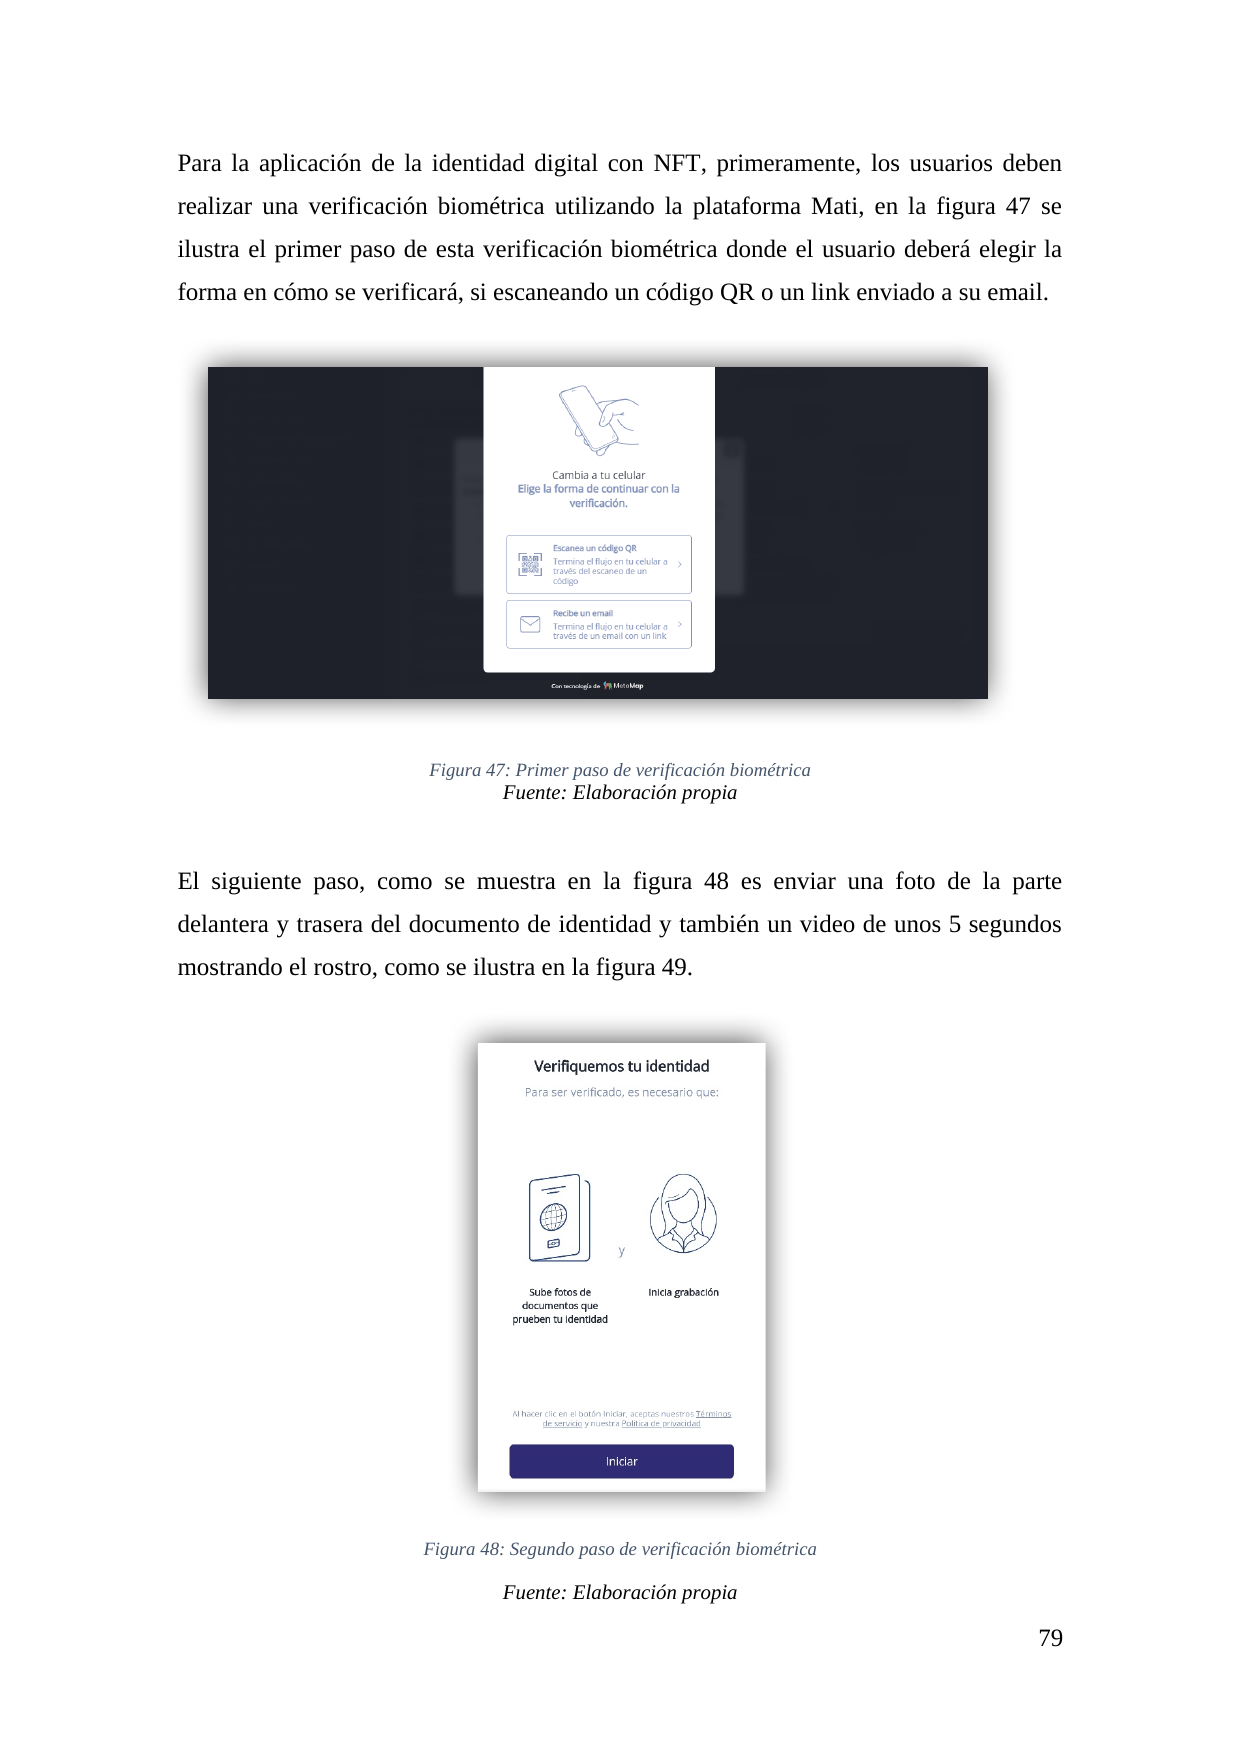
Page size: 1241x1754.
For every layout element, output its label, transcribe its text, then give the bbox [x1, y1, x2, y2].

text Para la aplicación de la identidad digital con NFT, primeramente, los usuarios deben realizar una verificación biométrica utilizando la plataforma Mati, en la figura 47 se ilustra el primer paso de esta verificación biométrica donde el usuario deberá elegir la forma en cómo se verificará, si escaneando un código QR o un link enviado a su email. [177, 148, 1063, 306]
picture [477, 1043, 766, 1492]
text Figura 48: Segundo paso de verificación biométrica [177, 1537, 1063, 1559]
text Figura 47: Primer paso de verificación biométrica [177, 759, 1063, 780]
picture [208, 367, 988, 699]
text El siguiente paso, como se muestra en la figura 48 es enviar una foto de la parte delantera y trasera del documento de identidad y también un video de unos 5 segundos mostrando el rostro, como se ilustra en la figura 49. [177, 866, 1063, 981]
text Fuente: Elaboración propia [177, 1580, 1063, 1604]
text Fuente: Elaboración propia [177, 780, 1063, 804]
